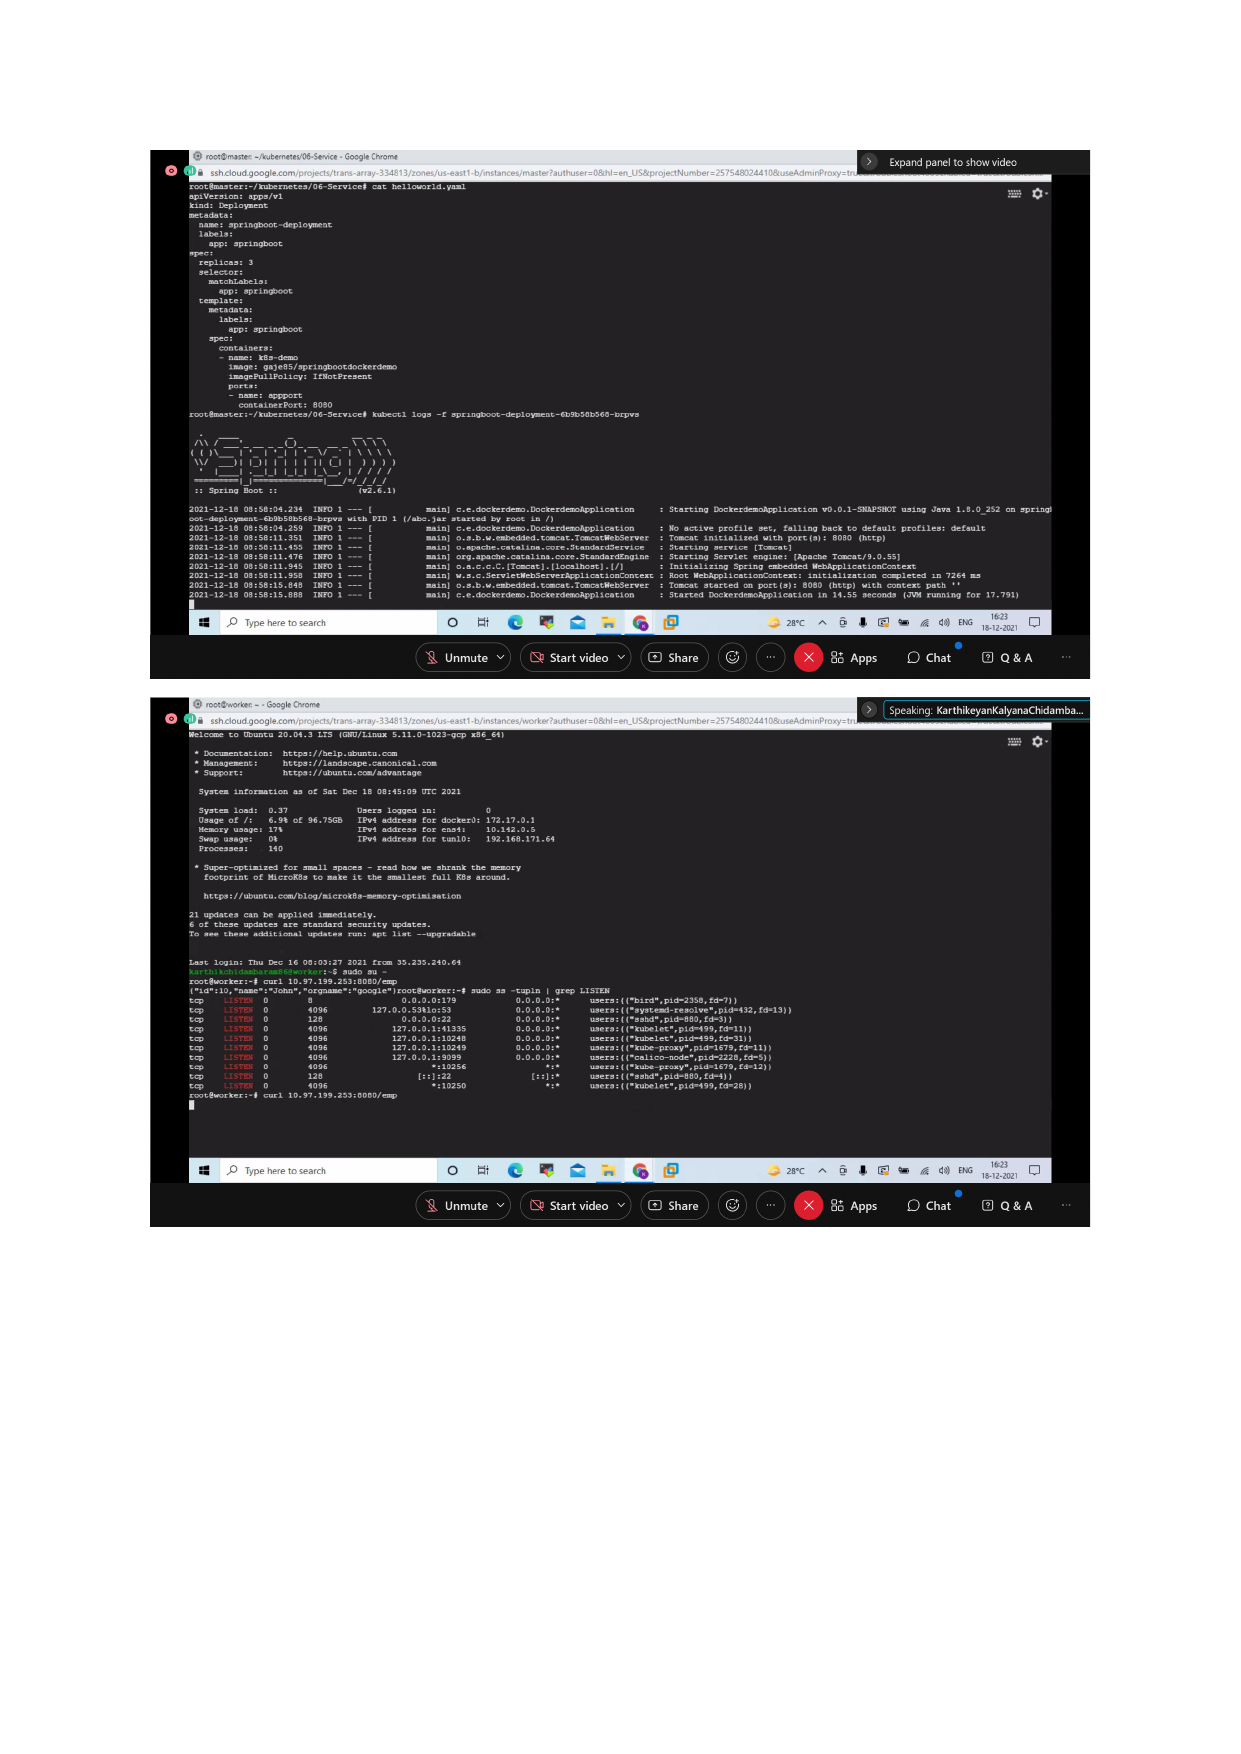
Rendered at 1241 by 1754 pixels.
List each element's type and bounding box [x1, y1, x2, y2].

picture [150, 697, 1091, 1227]
picture [150, 150, 1091, 679]
